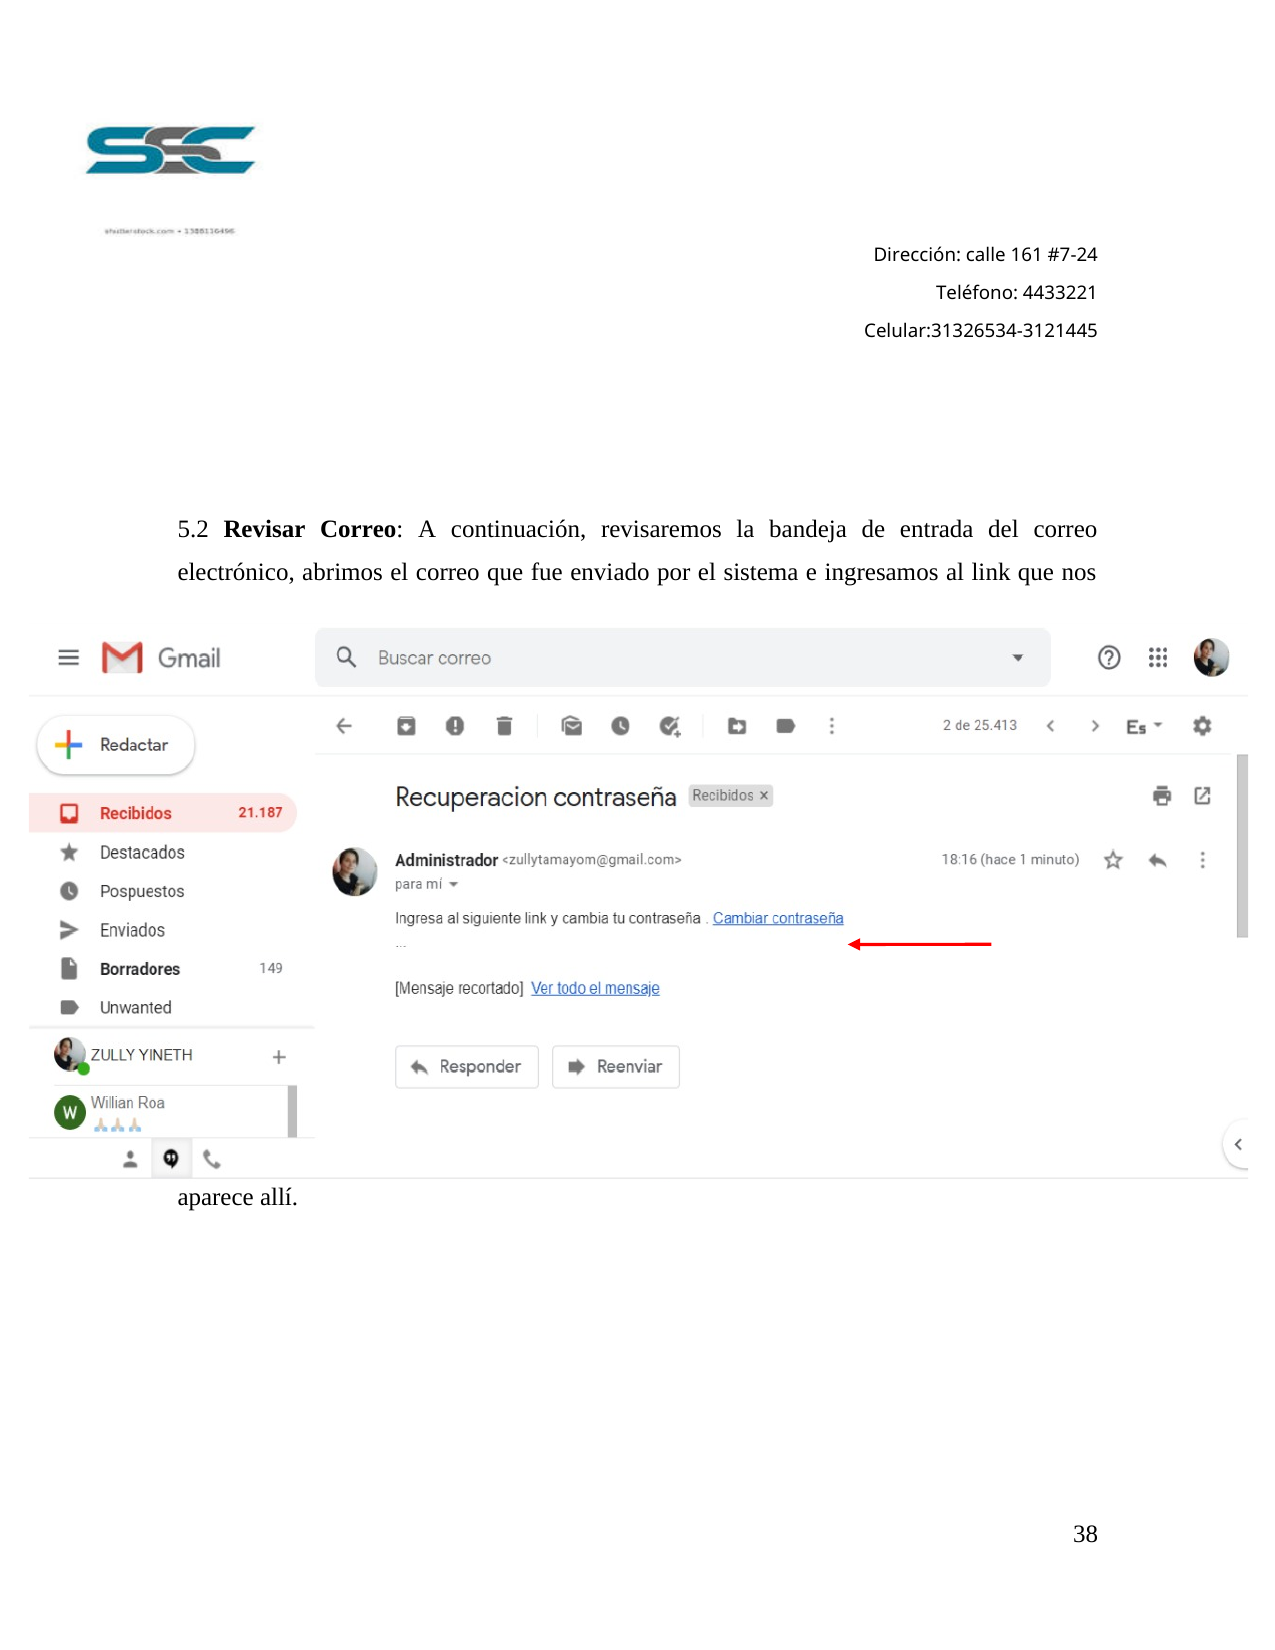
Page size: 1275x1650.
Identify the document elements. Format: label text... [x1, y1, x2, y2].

text 5.2 Revisar Correo: A continuación, revisaremos la bandeja de entrada del correo electrónico, abrimos el correo que fue enviado por el sistema e ingresamos al link que nos aparece allí. [177, 514, 1098, 619]
picture [28, 619, 1249, 1182]
text 5.2 Revisar Correo: A continuación, revisaremos la bandeja de entrada del correo electrónico, abrimos el correo que fue enviado por el sistema e ingresamos al link que nos aparece allí. [177, 1182, 1098, 1210]
picture [39, 75, 302, 237]
